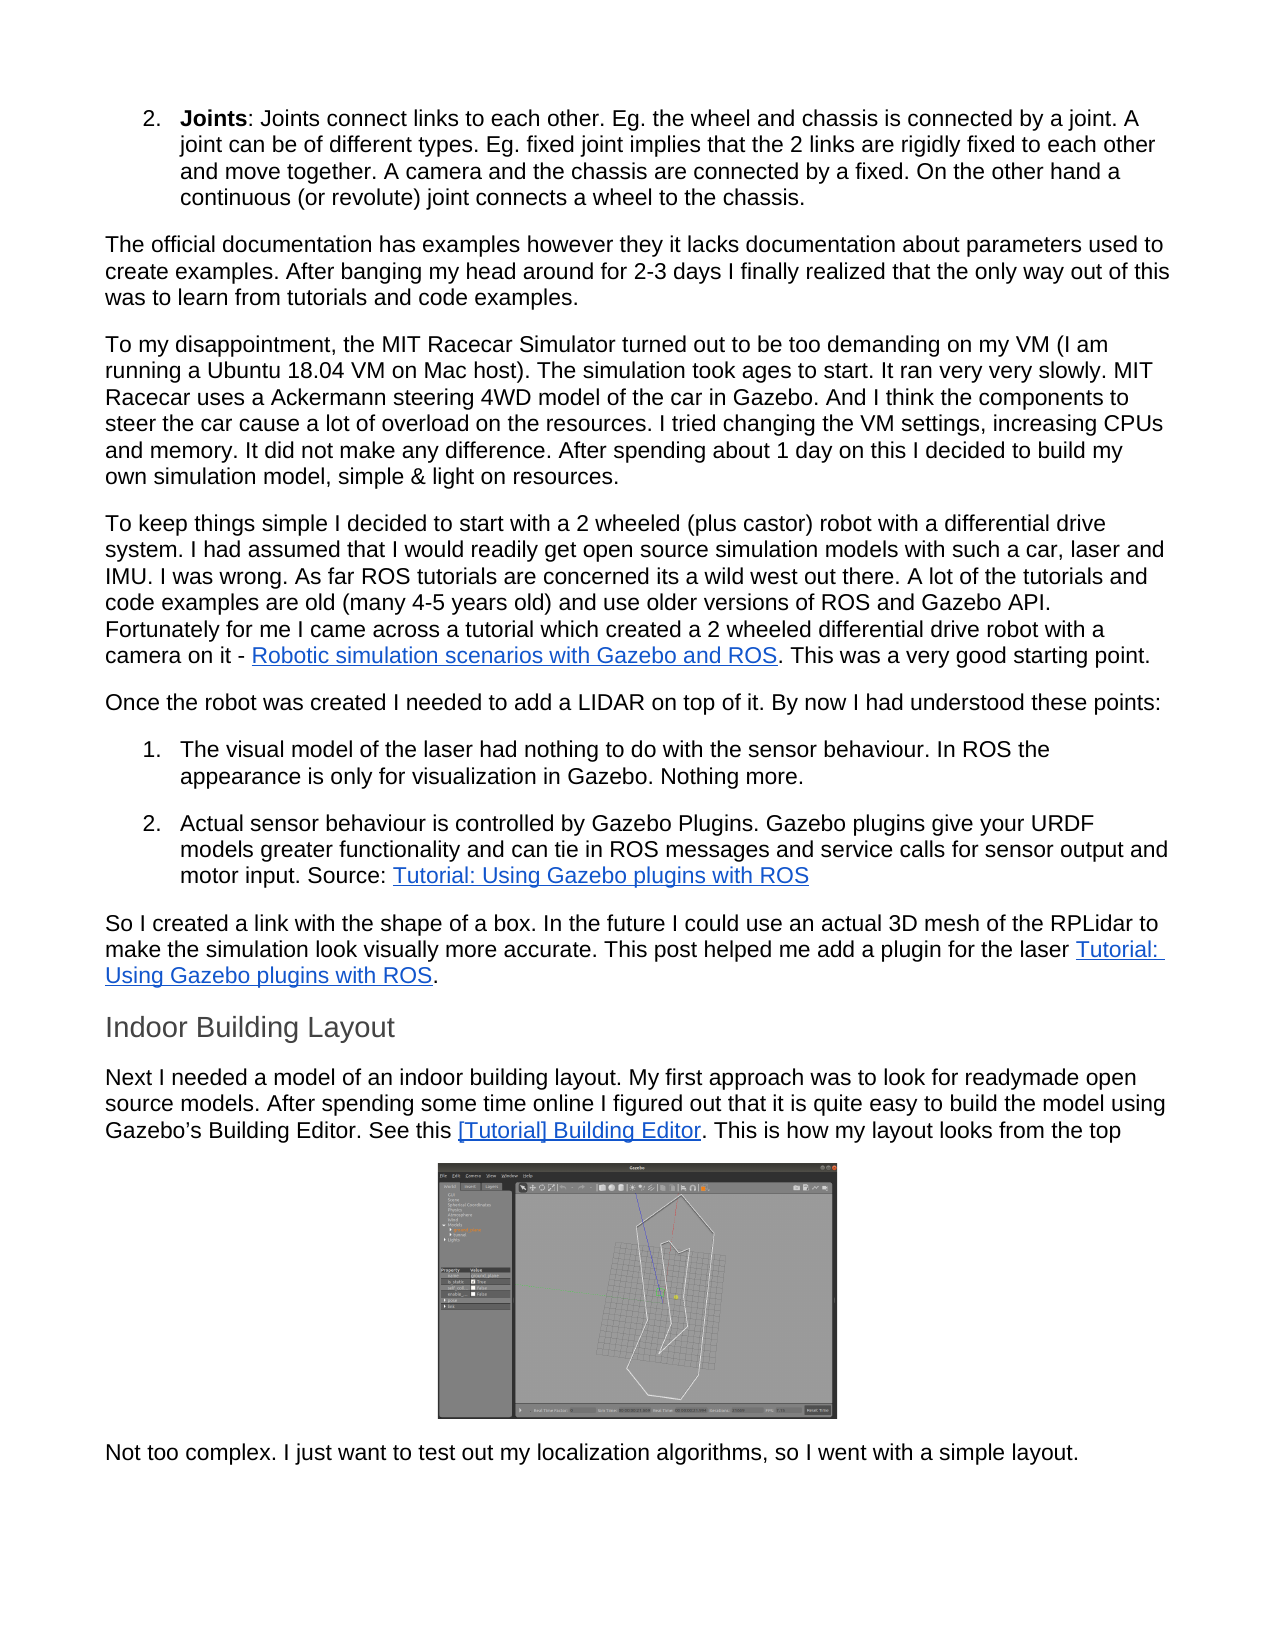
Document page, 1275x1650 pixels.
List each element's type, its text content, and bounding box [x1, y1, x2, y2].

subtitle Indoor Building Layout [105, 1009, 1170, 1043]
list Joints: Joints connect links to each other. Eg. the wheel and chassis is connected by a joint. A joint can be of different types. Eg. fixed joint implies that the 2 links are rigidly fixed to each other and move together. A camera and the chassis are connected by a fixed. On the other hand a continuous (or revolute) joint connects a wheel to the chassis. [142, 105, 1170, 210]
text To my disappointment, the MIT Racecar Simulator turned out to be too demanding on my VM (I am running a Ubuntu 18.04 VM on Mac host). The simulation took ages to start. It ran very very slowly. MIT Racecar uses a Ackermann steering 4WD model of the car in Gazebo. And I think the components to steer the car cause a lot of overload on the resources. I tried changing the VM settings, increasing CPUs and memory. It did not make any difference. After spending about 1 day on this I decided to build my own simulation model, simple & light on resources. [105, 331, 1170, 489]
text So I created a link with the shape of a box. In the future I could use an actual 3D mesh of the RPLidar to make the simulation look visually more accurate. This post helped me add a plugin for the laser Tutorial: Using Gazebo plugins with ROS. [105, 910, 1170, 989]
text The official documentation has examples however they it lacks documentation about parameters used to create examples. After banging my head around for 2-3 days I finally realized that the only way out of this was to learn from tutorials and code examples. [105, 231, 1170, 310]
text Once the robot was created I needed to add a LIDAR on top of it. By now I had understood these points: [105, 689, 1170, 715]
text To keep things simple I decided to start with a 2 wheeled (plus castor) robot with a differential drive system. I had assumed that I would readily get open source simulation models with such a car, laser and IMU. I was wrong. As far ROS tutorials are concerned its a wild west out there. A lot of the tutorials and code examples are old (many 4-5 years old) and use older versions of ROS and Gazebo API. Fortunately for me I came across a tutorial which created a 2 wheeled differential drive robot with a camera on it - Robotic simulation scenarios with Gazebo and ROS. This was a very good starting point. [105, 510, 1170, 668]
text Next I needed a model of an indoor building layout. My first approach was to look for readymade open source models. After spending some time online I figured out that it is quite easy to build the model using Gazebo’s Building Editor. See this [Tutorial] Building Editor. This is how my layout looks from the top [105, 1064, 1170, 1143]
list Actual sensor behaviour is controlled by Gazebo Plugins. Gazebo plugins give your URDF models greater functionality and can tie in ROS messages and service calls for sensor output and motor input. Source: Tutorial: Using Gazebo plugins with ROS [142, 810, 1170, 889]
list The visual model of the laser had nothing to do with the sensor behaviour. In ROS the appearance is only for visualization in Gazebo. Nothing more. [142, 736, 1170, 789]
text Not too complex. I just want to test out my localization algorithms, so I went with a simple layout. [105, 1439, 1170, 1466]
picture [437, 1163, 838, 1419]
